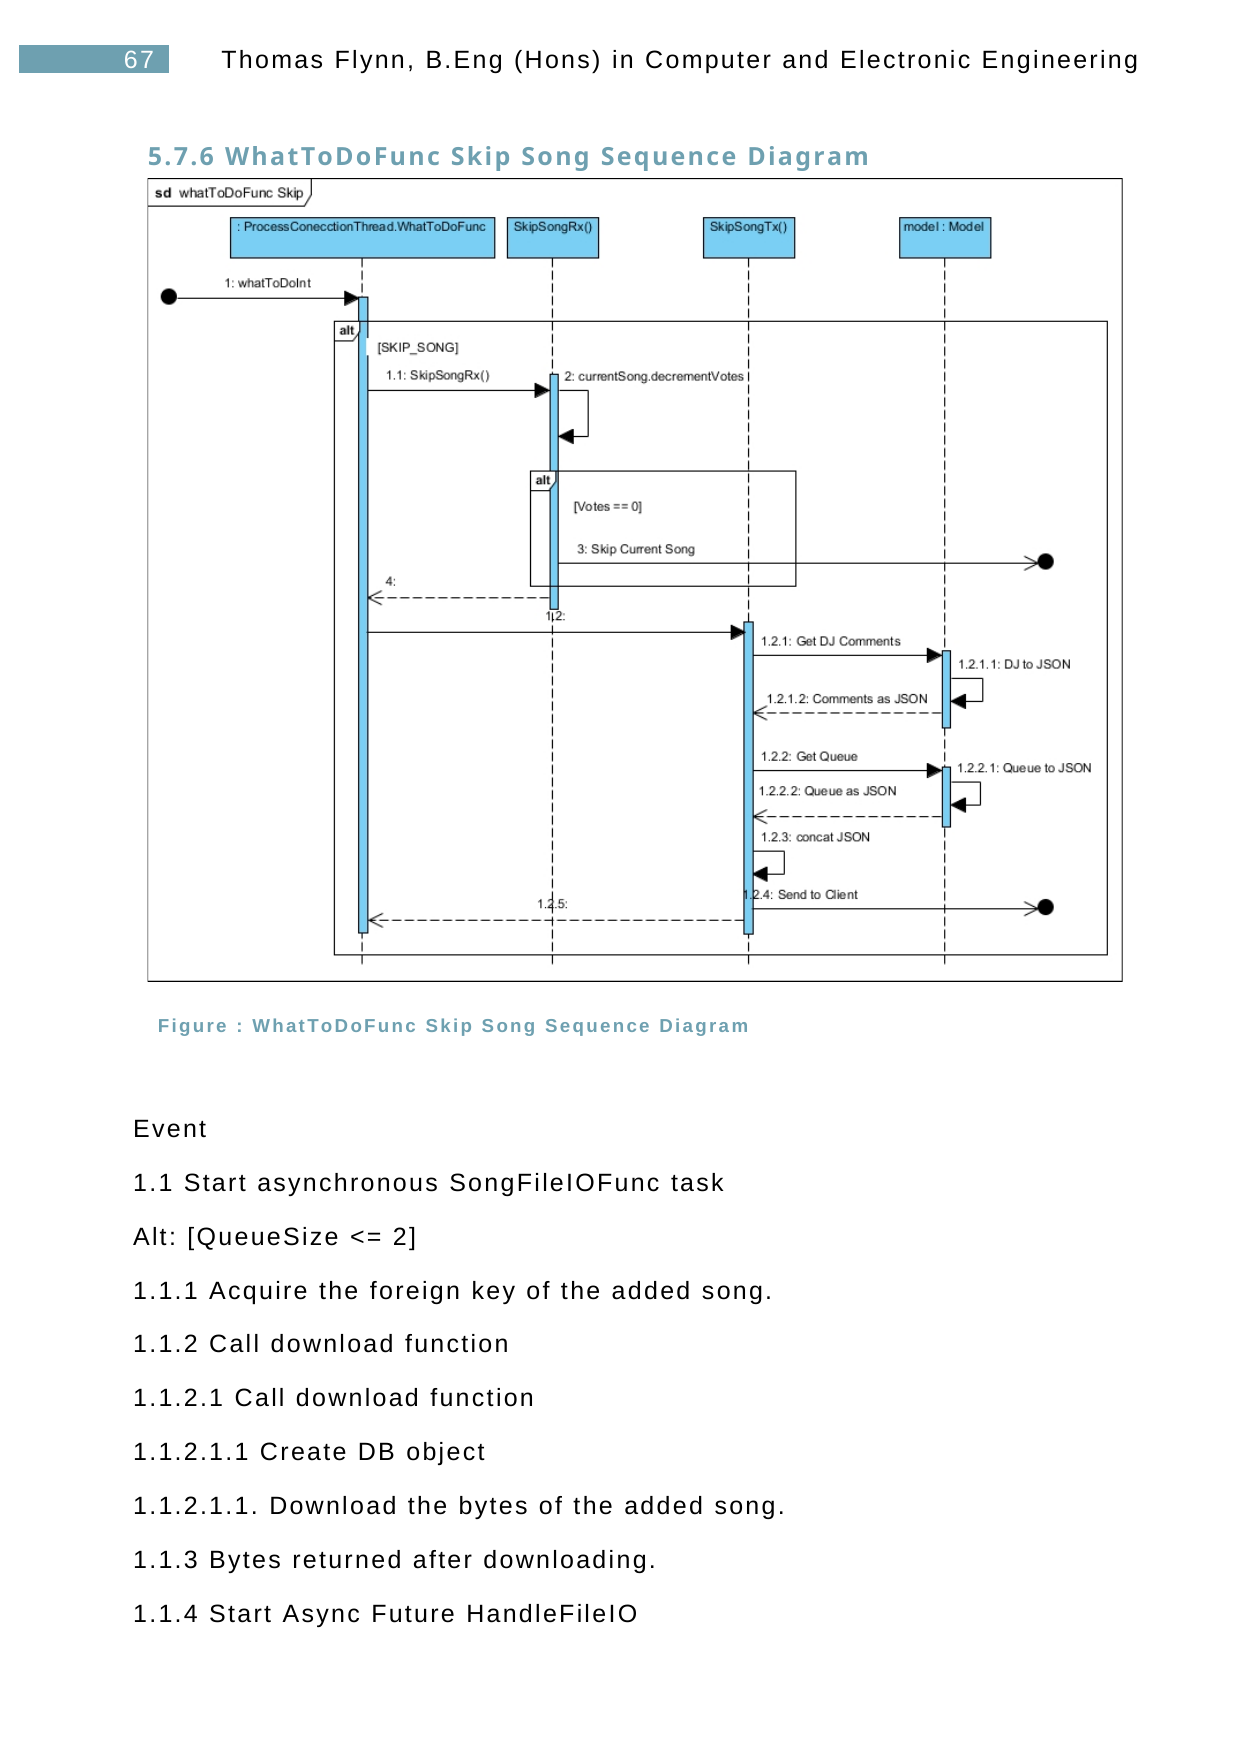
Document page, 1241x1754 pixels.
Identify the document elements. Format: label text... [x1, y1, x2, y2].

text Event [133, 1114, 1122, 1143]
text 1.1.4 Start Async Future HandleFileIO [133, 1599, 1122, 1627]
subtitle 5.7.6 WhatToDoFunc Skip Song Sequence Diagram [148, 139, 1122, 173]
text 1.1 Start asynchronous SongFileIOFunc task [133, 1168, 1122, 1197]
text 1.1.3 Bytes returned after downloading. [133, 1545, 1122, 1574]
text 1.1.2 Call download function [133, 1329, 1122, 1358]
text 1.1.2.1.1 Create DB object [133, 1437, 1122, 1466]
text 1.1.2.1 Call download function [133, 1383, 1122, 1412]
text Alt: [QueueSize <= 2] [133, 1222, 1122, 1251]
text 1.1.2.1.1. Download the bytes of the added song. [133, 1491, 1122, 1520]
text 1.1.1 Acquire the foreign key of the added song. [133, 1276, 1122, 1304]
picture [147, 178, 1123, 982]
